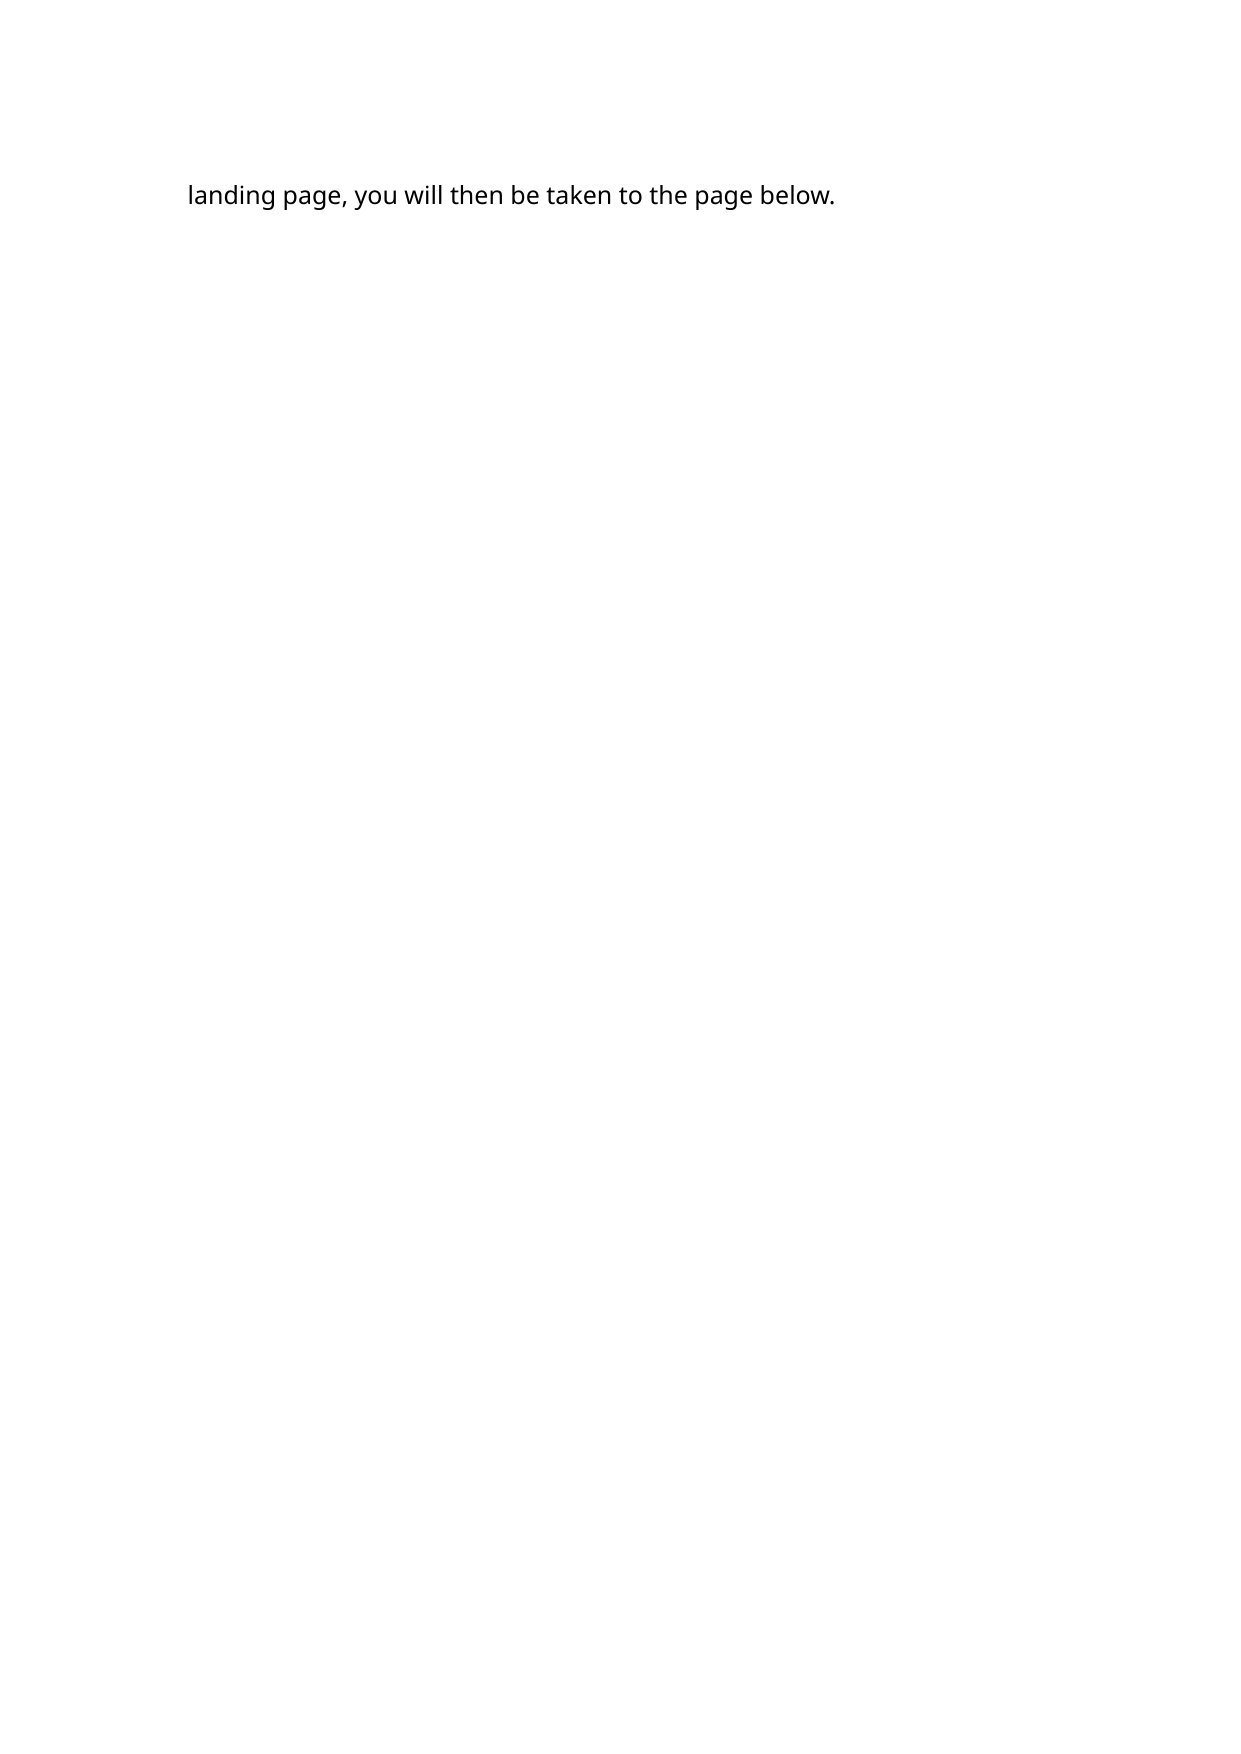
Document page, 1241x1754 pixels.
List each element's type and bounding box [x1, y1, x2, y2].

text [187, 162, 1053, 227]
